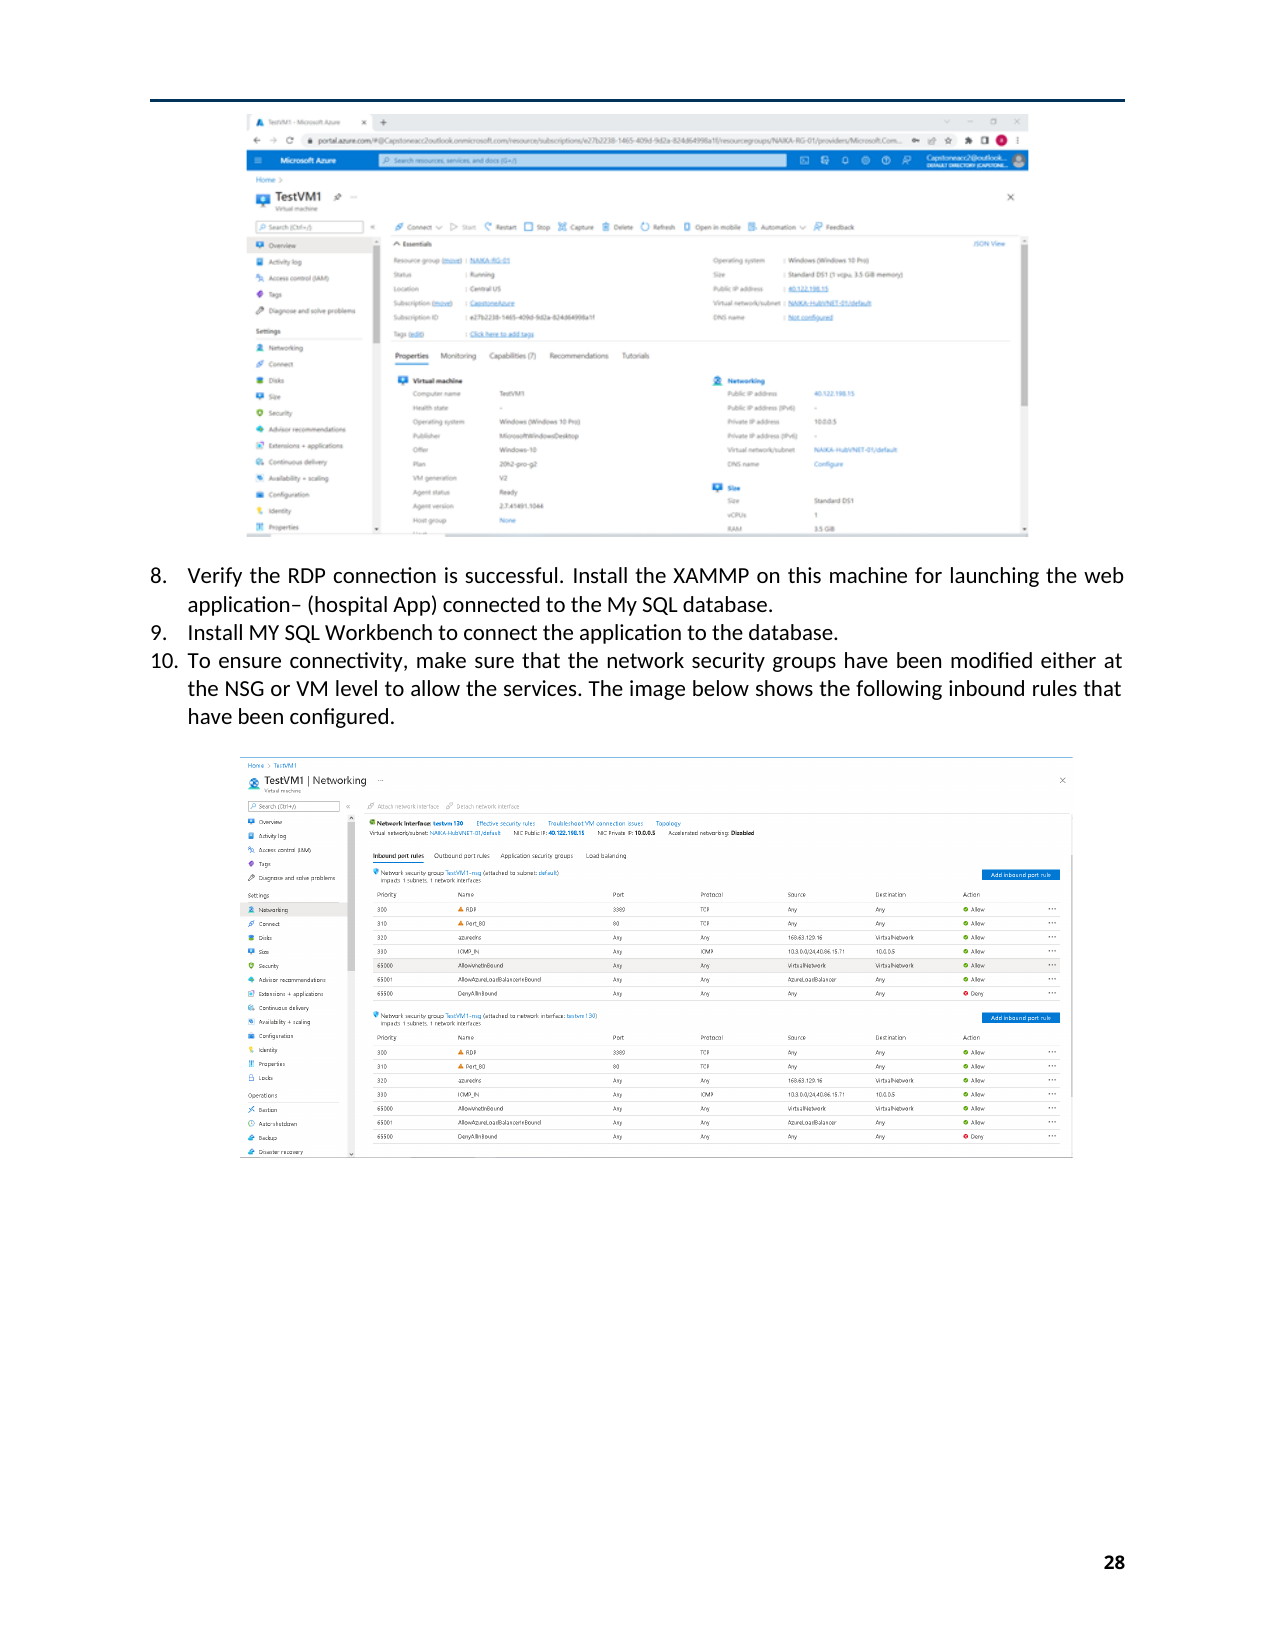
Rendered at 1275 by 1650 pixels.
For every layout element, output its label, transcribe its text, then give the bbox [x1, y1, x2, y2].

picture [246, 114, 1029, 537]
picture [240, 757, 1073, 1158]
list Verify the RDP connection is successful. Install the XAMMP on this machine for launching the web application– (hospital App) connected to the My SQL database. [150, 562, 1125, 618]
list Install MY SQL Workbench to connect the application to the database. [150, 618, 1125, 646]
list To ensure connectivity, make sure that the network security groups have been modified either at the NSG or VM level to allow the services. The image below shows the following inbound rules that have been configured. [150, 646, 1125, 730]
